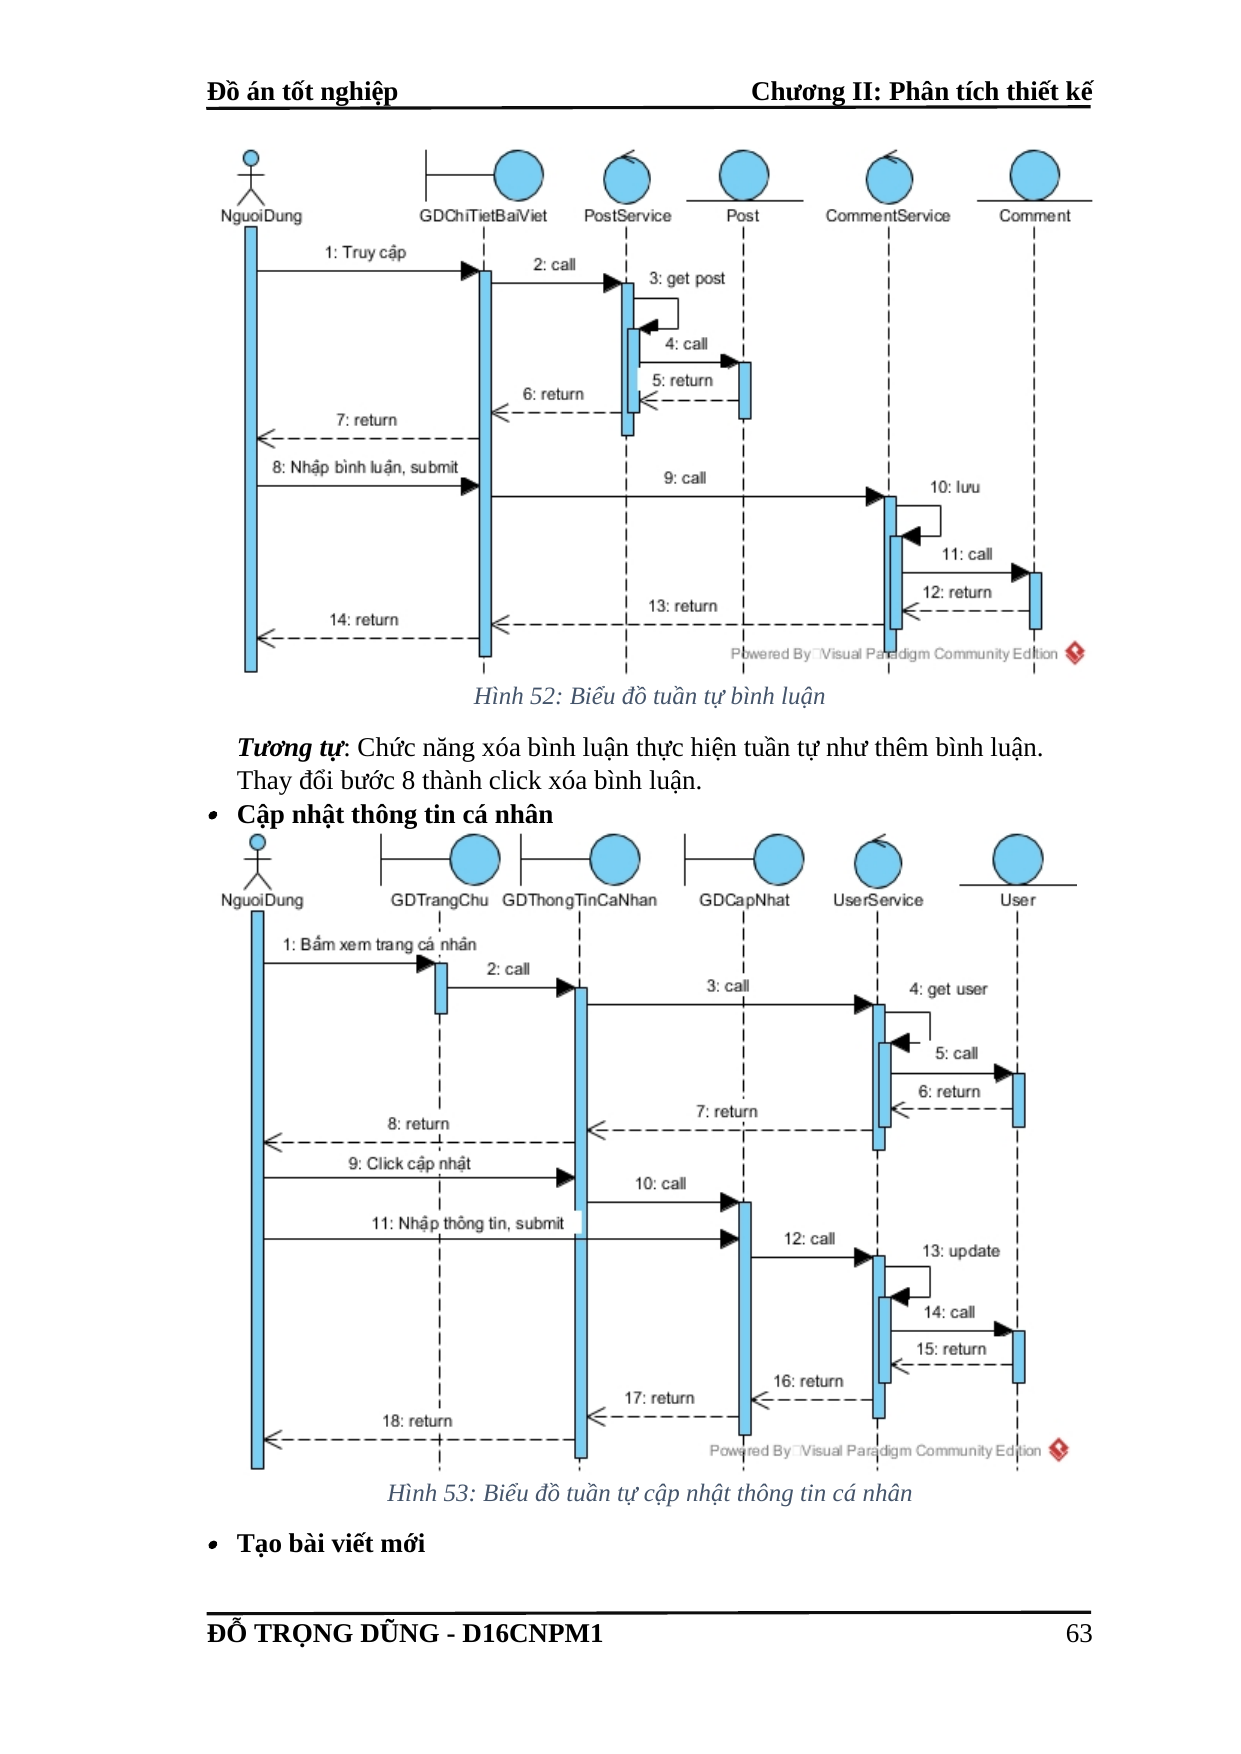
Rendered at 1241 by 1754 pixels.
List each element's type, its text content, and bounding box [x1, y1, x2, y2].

list Tương tự: Chức năng xóa bình luận thực hiện tuần tự như thêm bình luận. Thay đổi bước 8 thành click xóa bình luận. [237, 731, 1093, 796]
list Tạo bài viết mới [207, 1528, 1093, 1559]
text Hình 94: Biểu đồ tuần tự cập nhật thông tin cá nhân [207, 1478, 1093, 1507]
text Hình 93: Biểu đồ tuần tự bình luận [207, 681, 1093, 710]
picture [206, 831, 1077, 1476]
list Cập nhật thông tin cá nhân [207, 798, 1093, 829]
picture [206, 147, 1093, 679]
